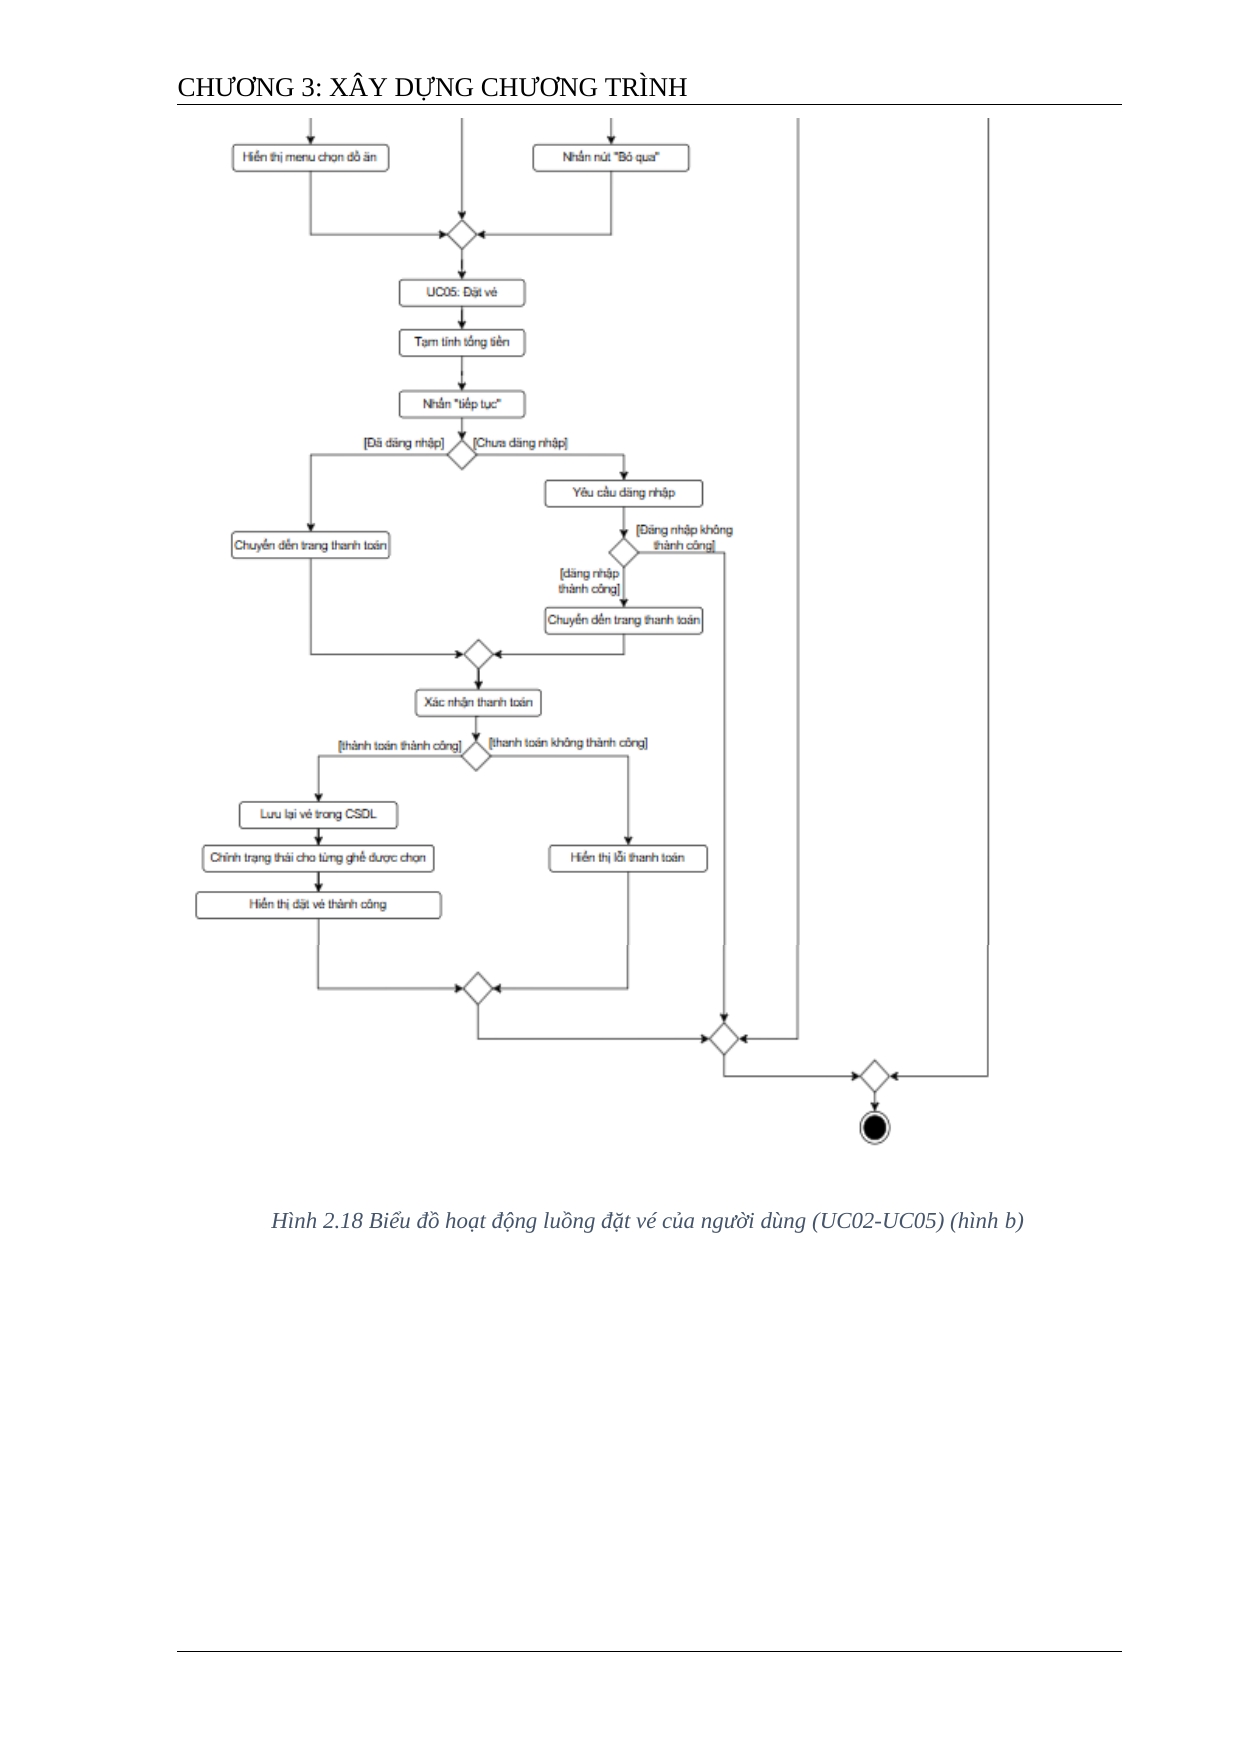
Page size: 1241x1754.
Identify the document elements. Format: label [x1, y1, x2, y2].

picture [177, 118, 1123, 1198]
